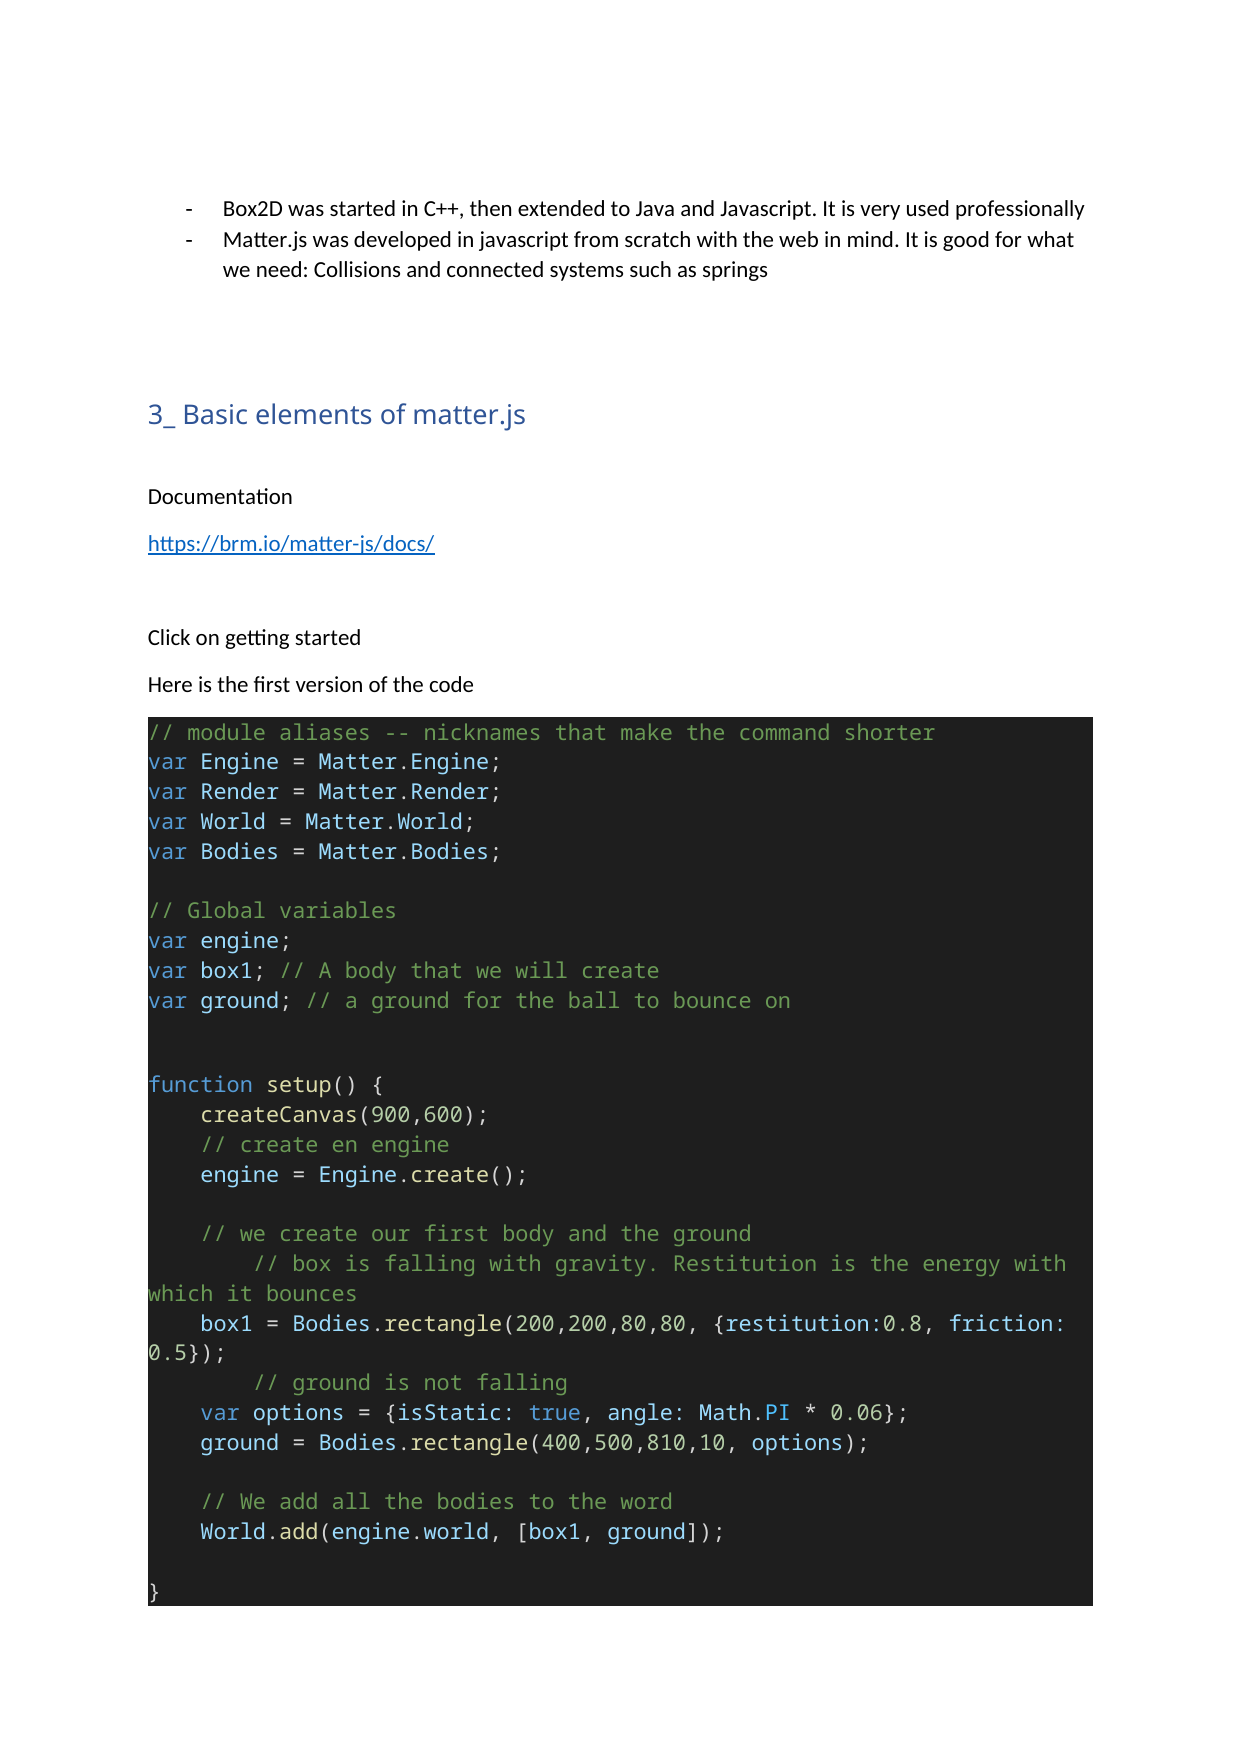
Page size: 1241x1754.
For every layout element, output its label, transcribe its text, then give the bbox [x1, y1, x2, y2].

text var Bodies = Matter.Bodies; [148, 836, 1093, 866]
text Documentation [148, 482, 1093, 510]
text var World = Matter.World; [148, 806, 1093, 836]
text var ground; // a ground for the ball to bounce on [148, 985, 1093, 1014]
text https://brm.io/matter-js/docs/ [148, 529, 1093, 557]
text // box is falling with gravity. Restitution is the energy with which it bounces [148, 1248, 1093, 1308]
text function setup() { [148, 1069, 1093, 1099]
list Matter.js was developed in javascript from scratch with the web in mind. It is good for what we need: Collisions and connected systems such as springs [185, 225, 1093, 283]
text ground = Bodies.rectangle(400,500,810,10, options); [148, 1427, 1093, 1457]
text // we create our first body and the ground [148, 1218, 1093, 1248]
text // Global variables [148, 895, 1093, 925]
text } [148, 1576, 1093, 1606]
text // module aliases -- nicknames that make the command shorter [148, 717, 1093, 746]
subtitle 3_ Basic elements of matter.js [148, 396, 1093, 432]
list Box2D was started in C++, then extended to Java and Javascript. It is very used professionally [185, 194, 1093, 222]
text // create en engine [148, 1129, 1093, 1159]
text var box1; // A body that we will create [148, 955, 1093, 985]
text var Engine = Matter.Engine; [148, 746, 1093, 776]
text Click on getting started [148, 623, 1093, 651]
text World.add(engine.world, [box1, ground]); [148, 1516, 1093, 1546]
text // We add all the bodies to the word [148, 1486, 1093, 1516]
text // ground is not falling [148, 1367, 1093, 1397]
text Here is the first version of the code [148, 670, 1093, 698]
text var options = {isStatic: true, angle: Math.PI * 0.06}; [148, 1397, 1093, 1427]
text var Render = Matter.Render; [148, 776, 1093, 806]
text engine = Engine.create(); [148, 1159, 1093, 1188]
text createCanvas(900,600); [148, 1099, 1093, 1129]
text var engine; [148, 925, 1093, 955]
text box1 = Bodies.rectangle(200,200,80,80, {restitution:0.8, friction: 0.5}); [148, 1308, 1093, 1367]
